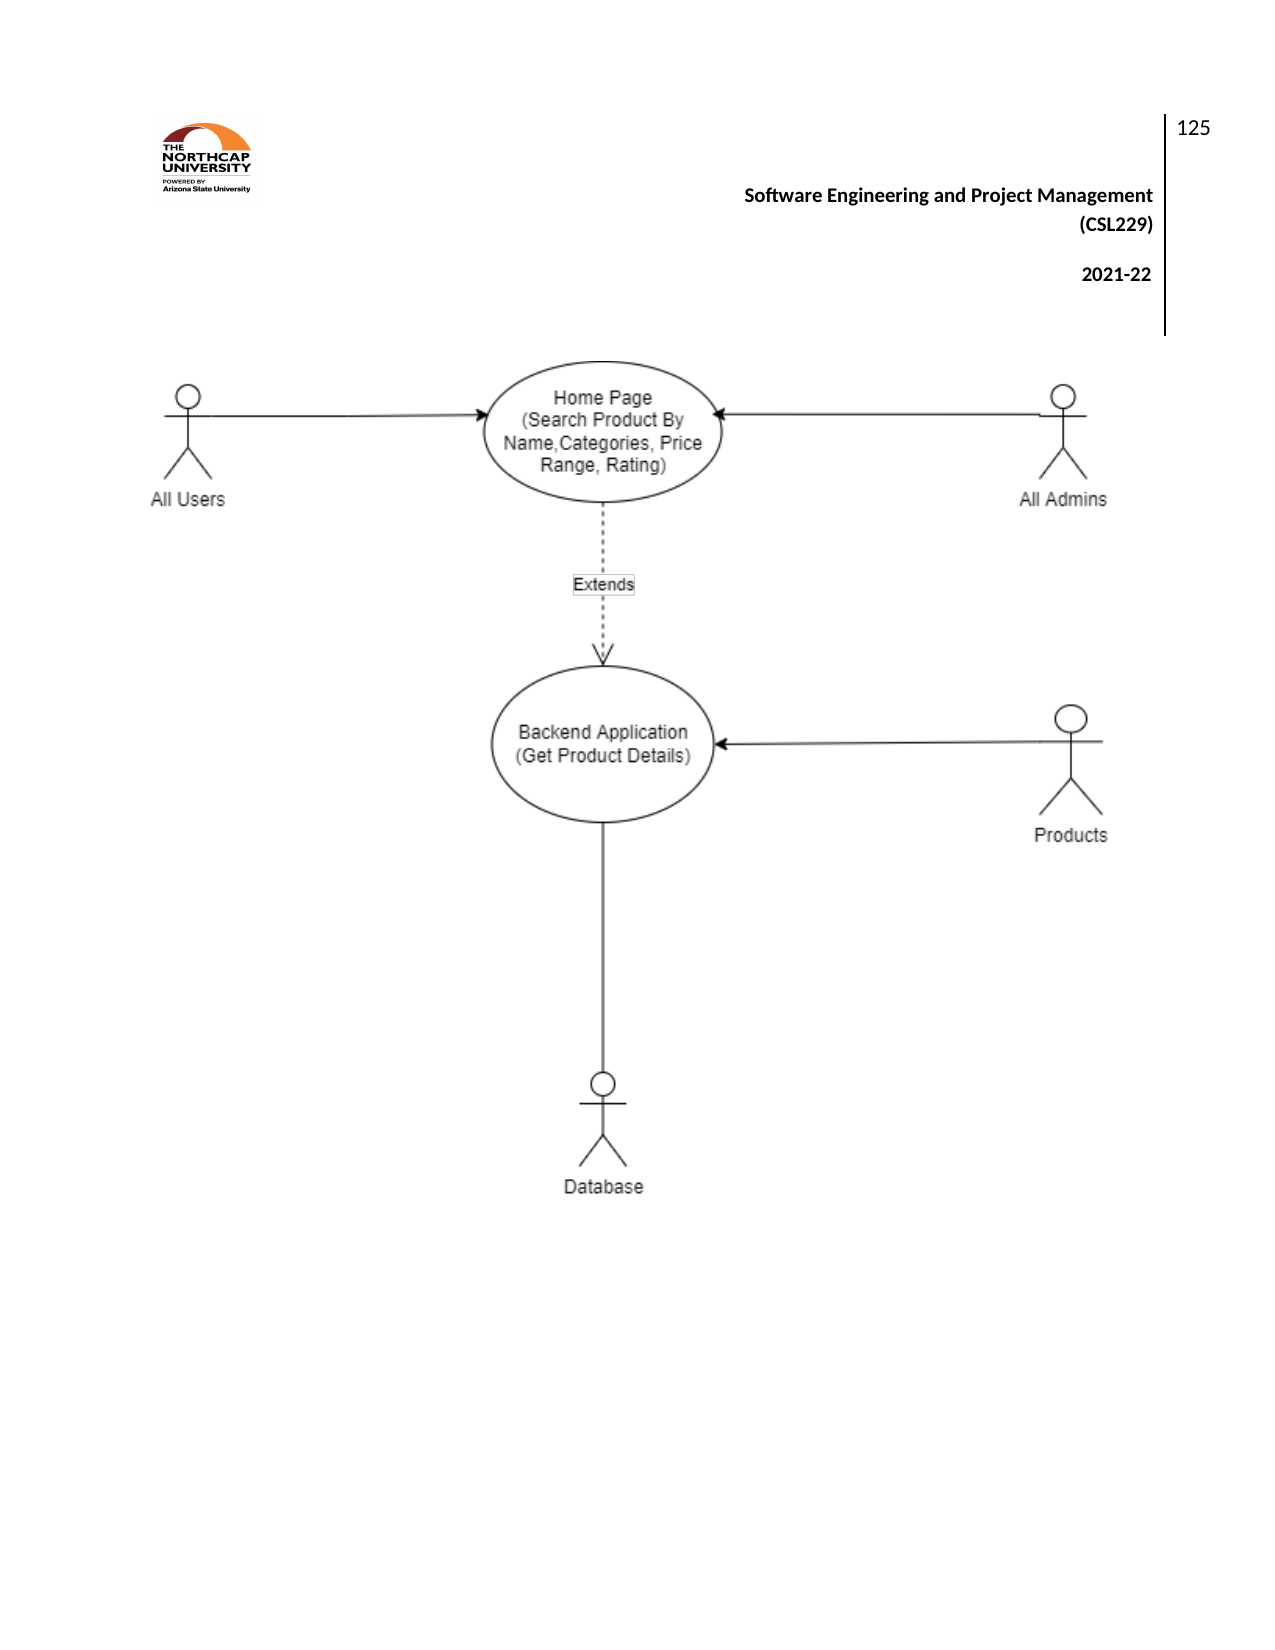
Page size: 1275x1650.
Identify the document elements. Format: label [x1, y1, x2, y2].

picture [155, 113, 260, 202]
picture [150, 361, 1108, 1200]
